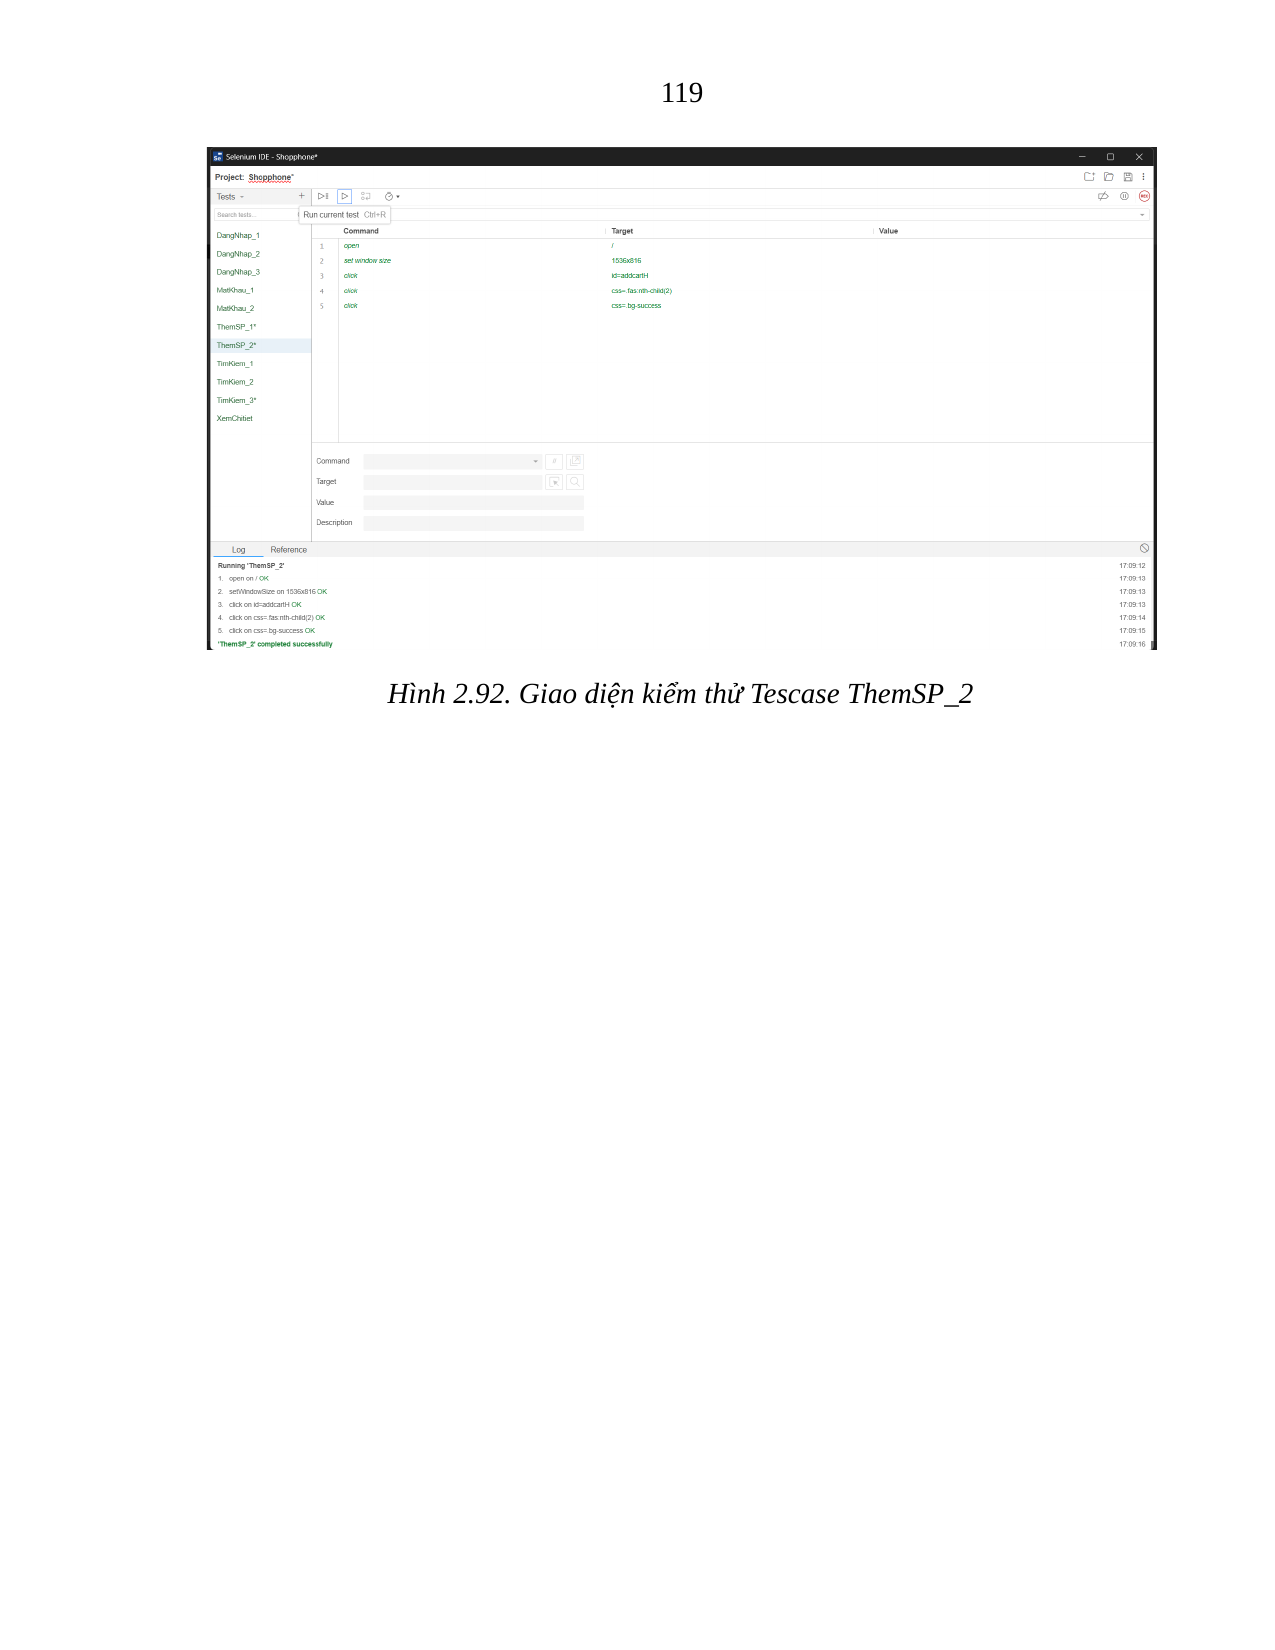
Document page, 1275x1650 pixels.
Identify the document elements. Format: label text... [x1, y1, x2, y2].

picture [206, 147, 1157, 650]
text Hình 2.92. Giao diện kiểm thử Tescase ThemSP_2 [207, 676, 1157, 709]
